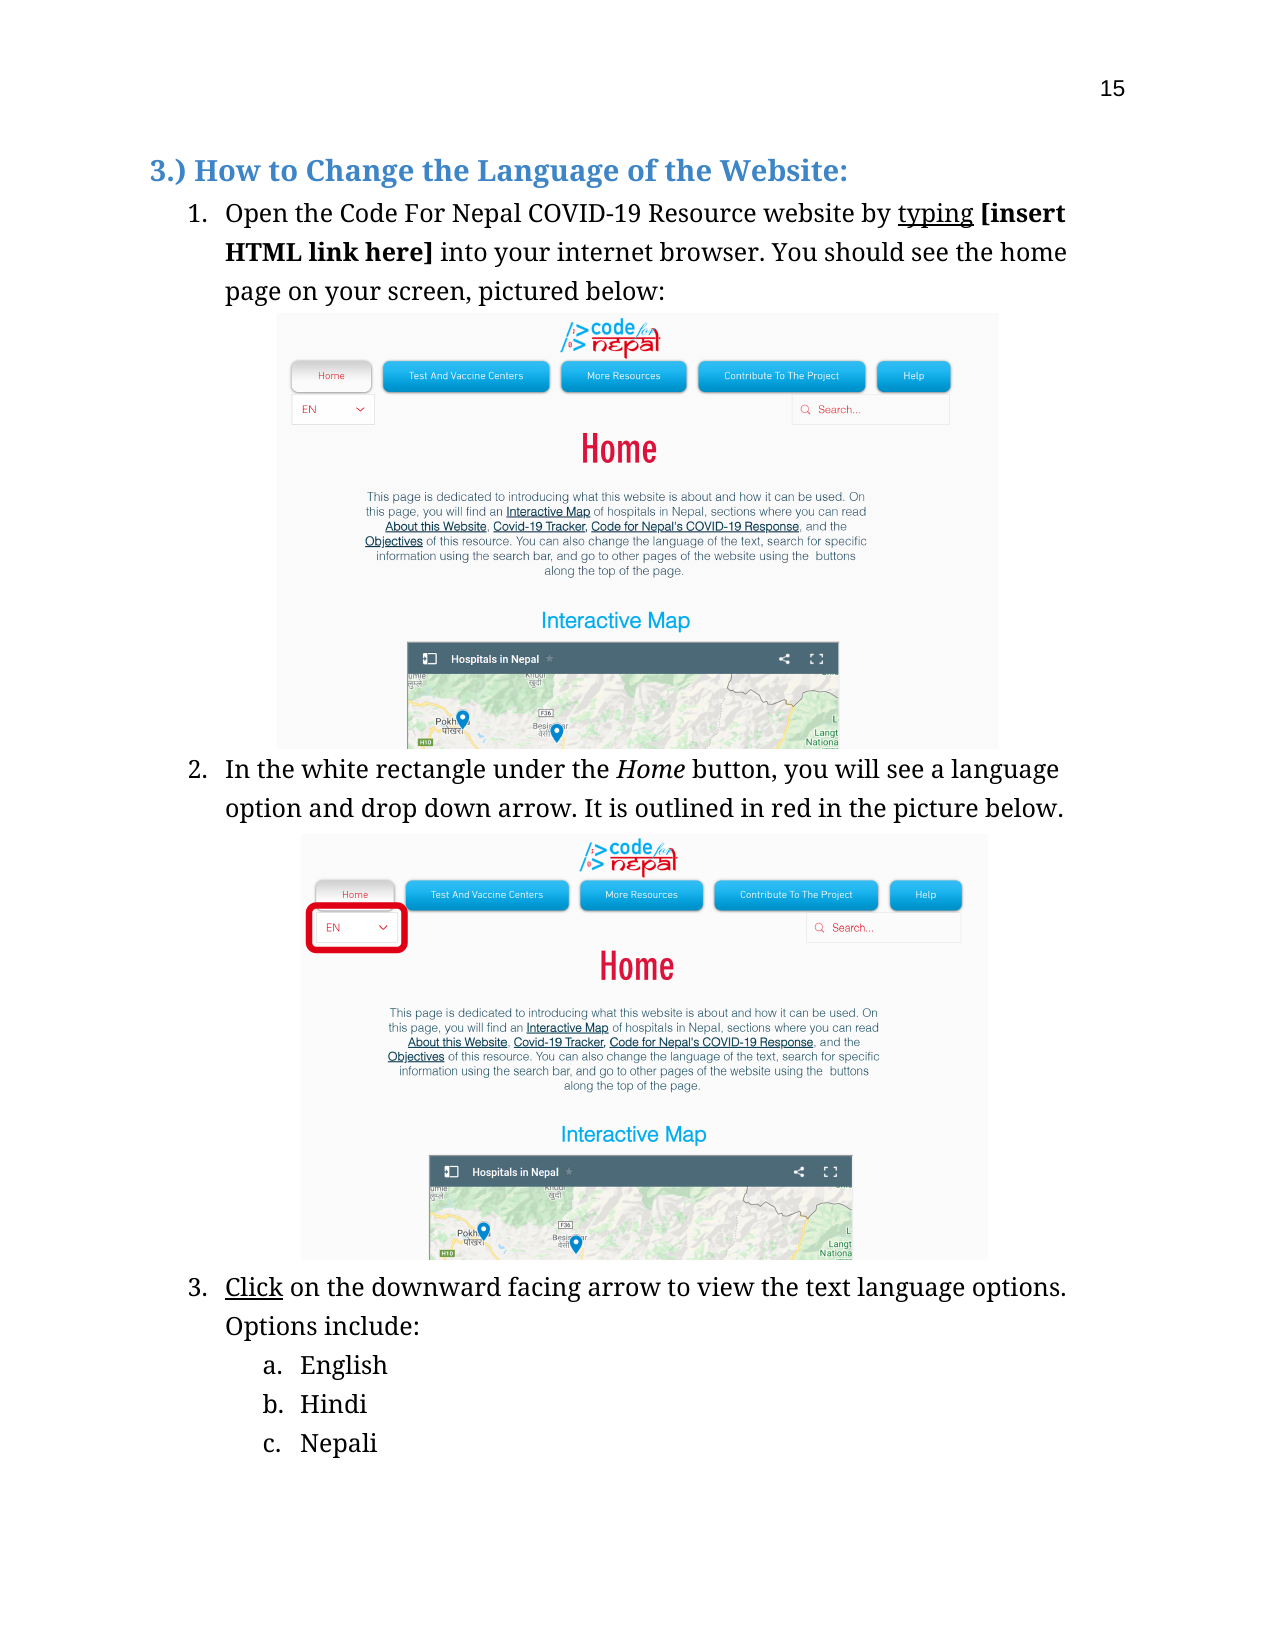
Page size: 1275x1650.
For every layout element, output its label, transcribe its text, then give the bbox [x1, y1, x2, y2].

list Open the Code For Nepal COVID-19 Resource website by typing [insert HTML link here] into your internet browser. You should see the home page on your screen, pictured below: [187, 196, 1125, 308]
text 3.) How to Change the Language of the Website: [150, 150, 1125, 190]
picture [287, 830, 988, 1266]
list In the white rectangle under the Home button, you will see a language option and drop down arrow. It is outlined in red in the picture below. [187, 752, 1125, 825]
list Click on the downward facing arrow to view the text language options. [187, 1269, 1125, 1303]
picture [276, 313, 999, 749]
list Hindi [262, 1387, 1125, 1421]
list English [262, 1347, 1125, 1382]
list Nepali [262, 1426, 1125, 1460]
text Options include: [225, 1308, 1125, 1342]
